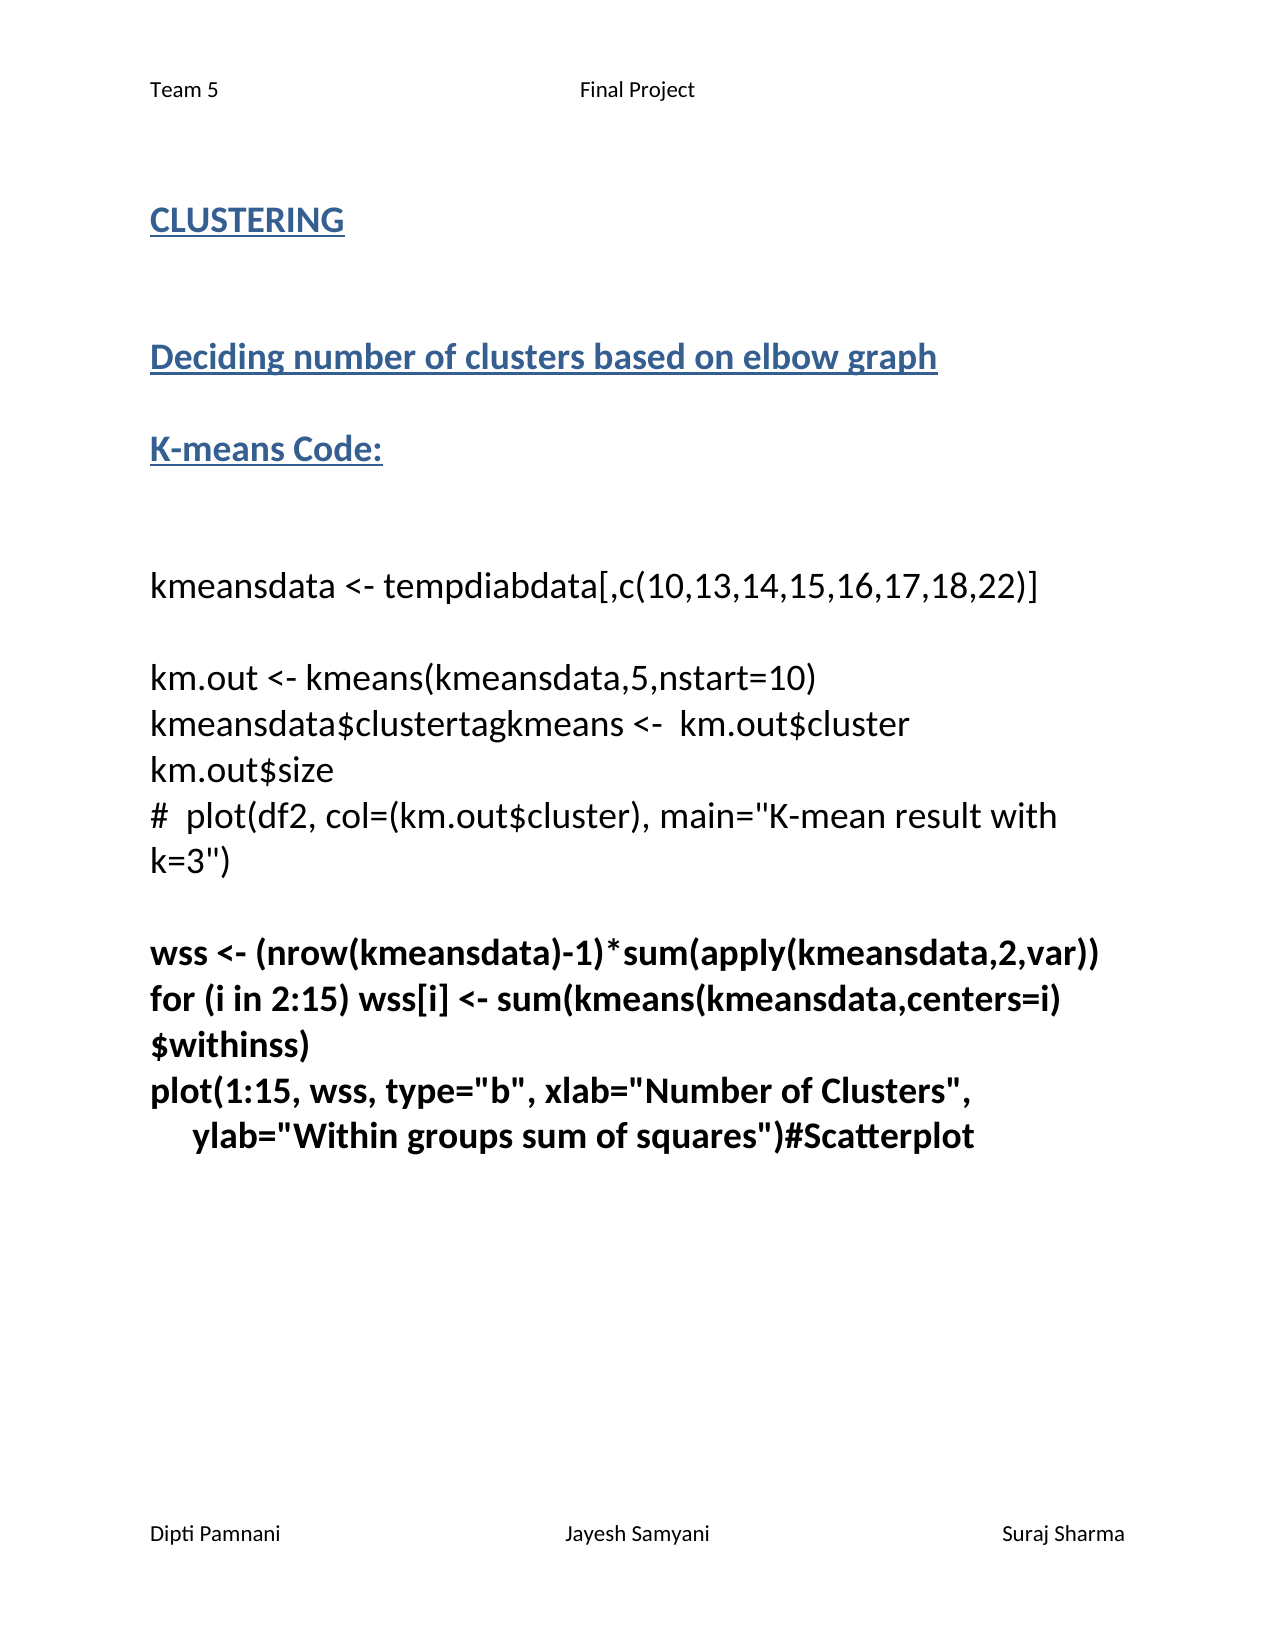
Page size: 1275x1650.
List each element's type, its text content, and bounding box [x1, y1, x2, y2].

text Deciding number of clusters based on elbow graph [150, 333, 1125, 379]
text wss <- (nrow(kmeansdata)-1)*sum(apply(kmeansdata,2,var)) [150, 929, 1125, 975]
text for (i in 2:15) wss[i] <- sum(kmeans(kmeansdata,centers=i)$withinss) [150, 975, 1125, 1067]
text ylab="Within groups sum of squares")#Scatterplot [150, 1112, 1125, 1158]
text kmeansdata <- tempdiabdata[,c(10,13,14,15,16,17,18,22)] [150, 562, 1125, 608]
text plot(1:15, wss, type="b", xlab="Number of Clusters", [150, 1067, 1125, 1112]
text # plot(df2, col=(km.out$cluster), main="K-mean result with k=3") [150, 792, 1125, 883]
text km.out$size [150, 746, 1125, 792]
text kmeansdata$clustertagkmeans <- km.out$cluster [150, 700, 1125, 746]
text CLUSTERING [150, 196, 1125, 242]
text K-means Code: [150, 425, 1125, 471]
text km.out <- kmeans(kmeansdata,5,nstart=10) [150, 654, 1125, 700]
